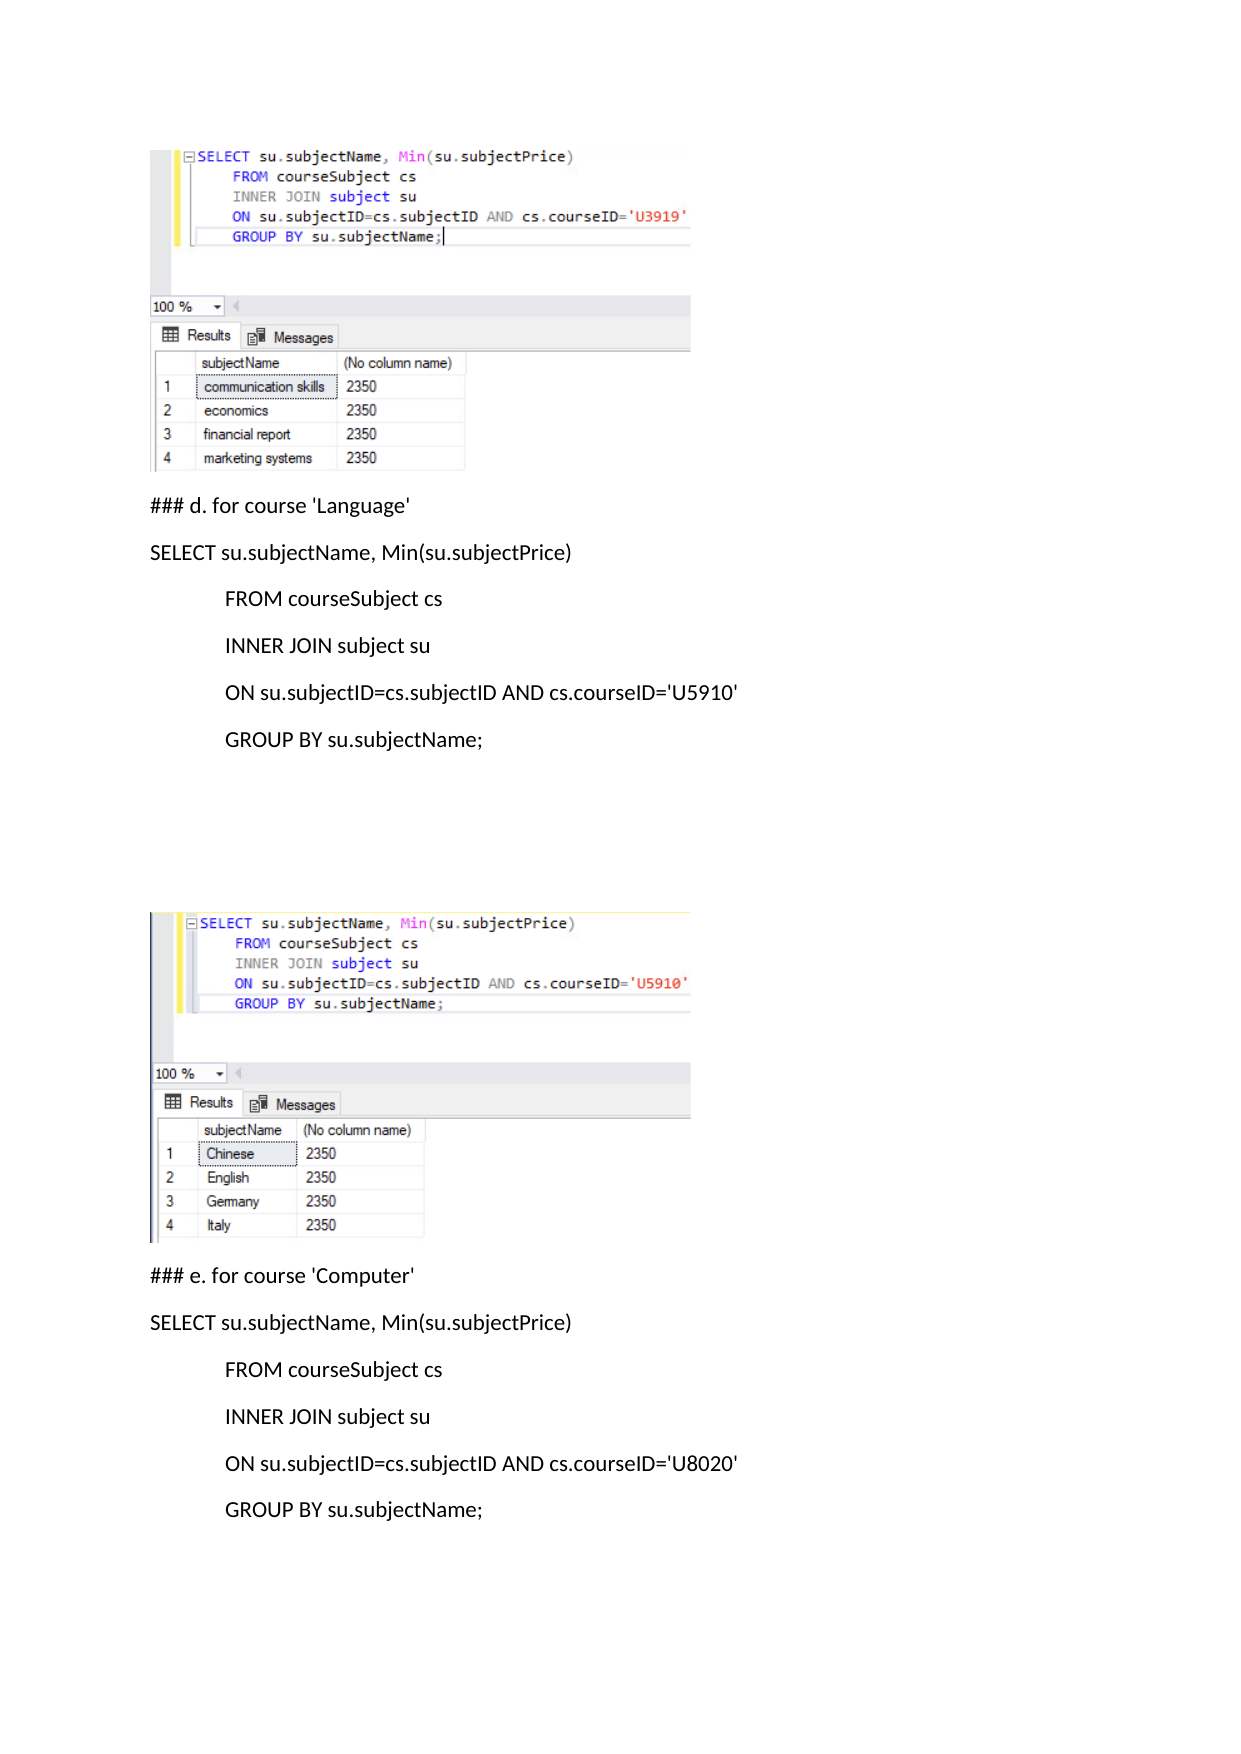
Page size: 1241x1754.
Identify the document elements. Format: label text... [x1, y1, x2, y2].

text INNER JOIN subject su [150, 1402, 1090, 1430]
text ON su.subjectID=cs.subjectID AND cs.courseID='U5910' [150, 678, 1090, 706]
text FROM courseSubject cs [150, 584, 1090, 612]
text ### d. for course 'Language' [150, 491, 1090, 519]
text GROUP BY su.subjectName; [150, 1496, 1090, 1523]
text SELECT su.subjectName, Min(su.subjectPrice) [150, 538, 1090, 566]
text SELECT su.subjectName, Min(su.subjectPrice) [150, 1308, 1090, 1336]
text FROM courseSubject cs [150, 1355, 1090, 1383]
text ON su.subjectID=cs.subjectID AND cs.courseID='U8020' [150, 1449, 1090, 1477]
text ### e. for course 'Computer' [150, 1261, 1090, 1289]
picture [150, 150, 691, 472]
picture [150, 912, 691, 1243]
text GROUP BY su.subjectName; [150, 725, 1090, 753]
text INNER JOIN subject su [150, 631, 1090, 659]
